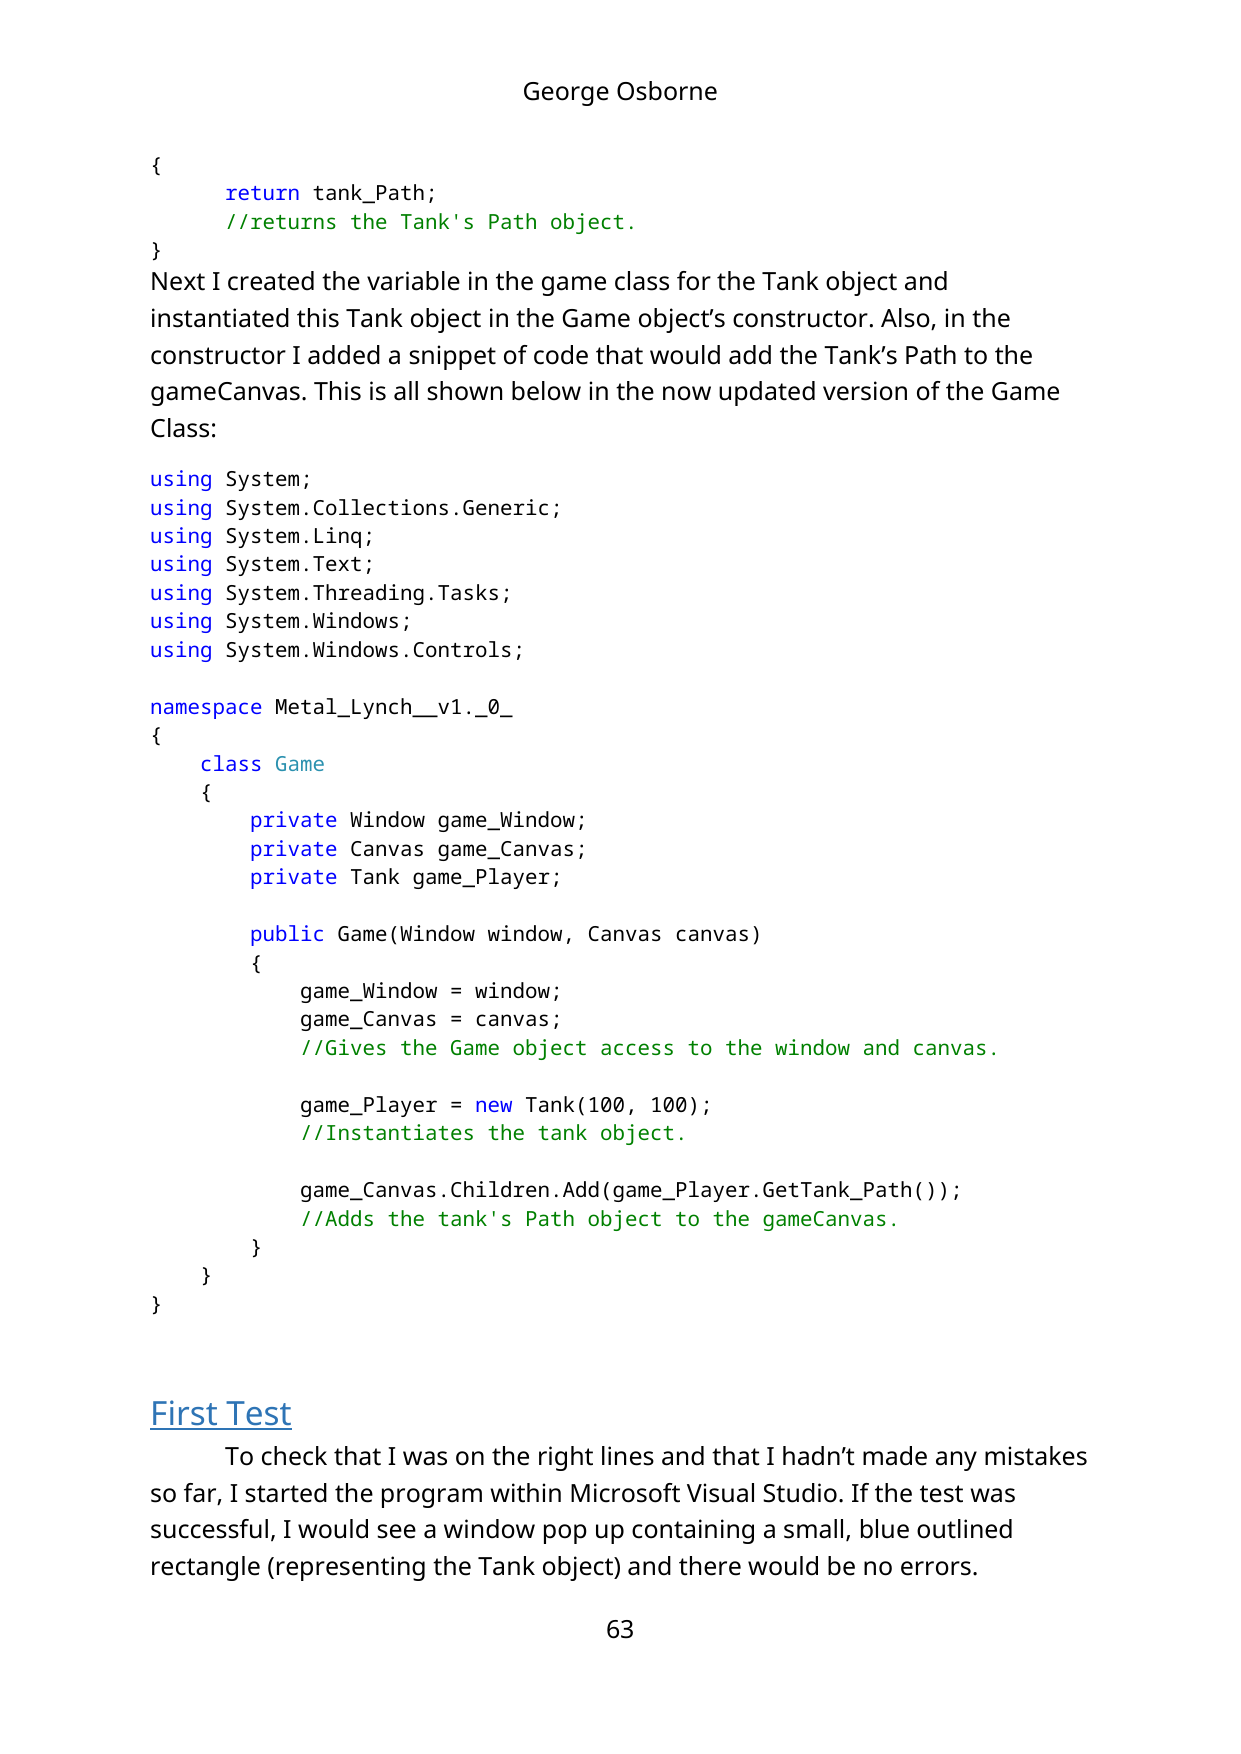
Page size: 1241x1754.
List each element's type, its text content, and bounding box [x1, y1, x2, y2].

text } [150, 1261, 1090, 1289]
text using System.Windows; [150, 606, 1090, 635]
text Next I created the variable in the game class for the Tank object and instantiated this Tank object in the Game object’s constructor. Also, in the constructor I added a snippet of code that would add the Tank’s Path to the gameCanvas. This is all shown below in the now updated version of the Game Class: [150, 264, 1090, 445]
text } [150, 1289, 1090, 1317]
text public Game(Window window, Canvas canvas) [150, 919, 1090, 948]
text { [150, 720, 1090, 749]
text //Gives the Game object access to the window and canvas. [150, 1033, 1090, 1061]
text { [150, 777, 1090, 806]
text { [150, 150, 1090, 178]
text namespace Metal_Lynch__v1._0_ [150, 692, 1090, 720]
text using System.Windows.Controls; [150, 635, 1090, 663]
text To check that I was on the right lines and that I hadn’t made any mistakes so far, I started the program within Microsoft Visual Studio. If the test was successful, I would see a window pop up containing a small, blue outlined rectangle (representing the Tank object) and there would be no errors. [150, 1439, 1090, 1583]
text } [150, 235, 1090, 264]
text //returns the Tank's Path object. [150, 207, 1090, 235]
text using System.Collections.Generic; [150, 493, 1090, 521]
text //Adds the tank's Path object to the gameCanvas. [150, 1204, 1090, 1232]
text class Game [150, 749, 1090, 777]
text using System.Threading.Tasks; [150, 578, 1090, 606]
text { [150, 948, 1090, 976]
text using System; [150, 464, 1090, 493]
text private Tank game_Player; [150, 862, 1090, 891]
text game_Canvas = canvas; [150, 1004, 1090, 1033]
text using System.Text; [150, 549, 1090, 578]
text game_Window = window; [150, 976, 1090, 1004]
text private Window game_Window; [150, 806, 1090, 834]
text //Instantiates the tank object. [150, 1118, 1090, 1147]
text using System.Linq; [150, 521, 1090, 549]
text private Canvas game_Canvas; [150, 834, 1090, 862]
subtitle First Test [150, 1390, 1090, 1435]
text return tank_Path; [150, 178, 1090, 207]
text game_Player = new Tank(100, 100); [150, 1090, 1090, 1118]
text } [150, 1232, 1090, 1261]
text game_Canvas.Children.Add(game_Player.GetTank_Path()); [150, 1175, 1090, 1204]
